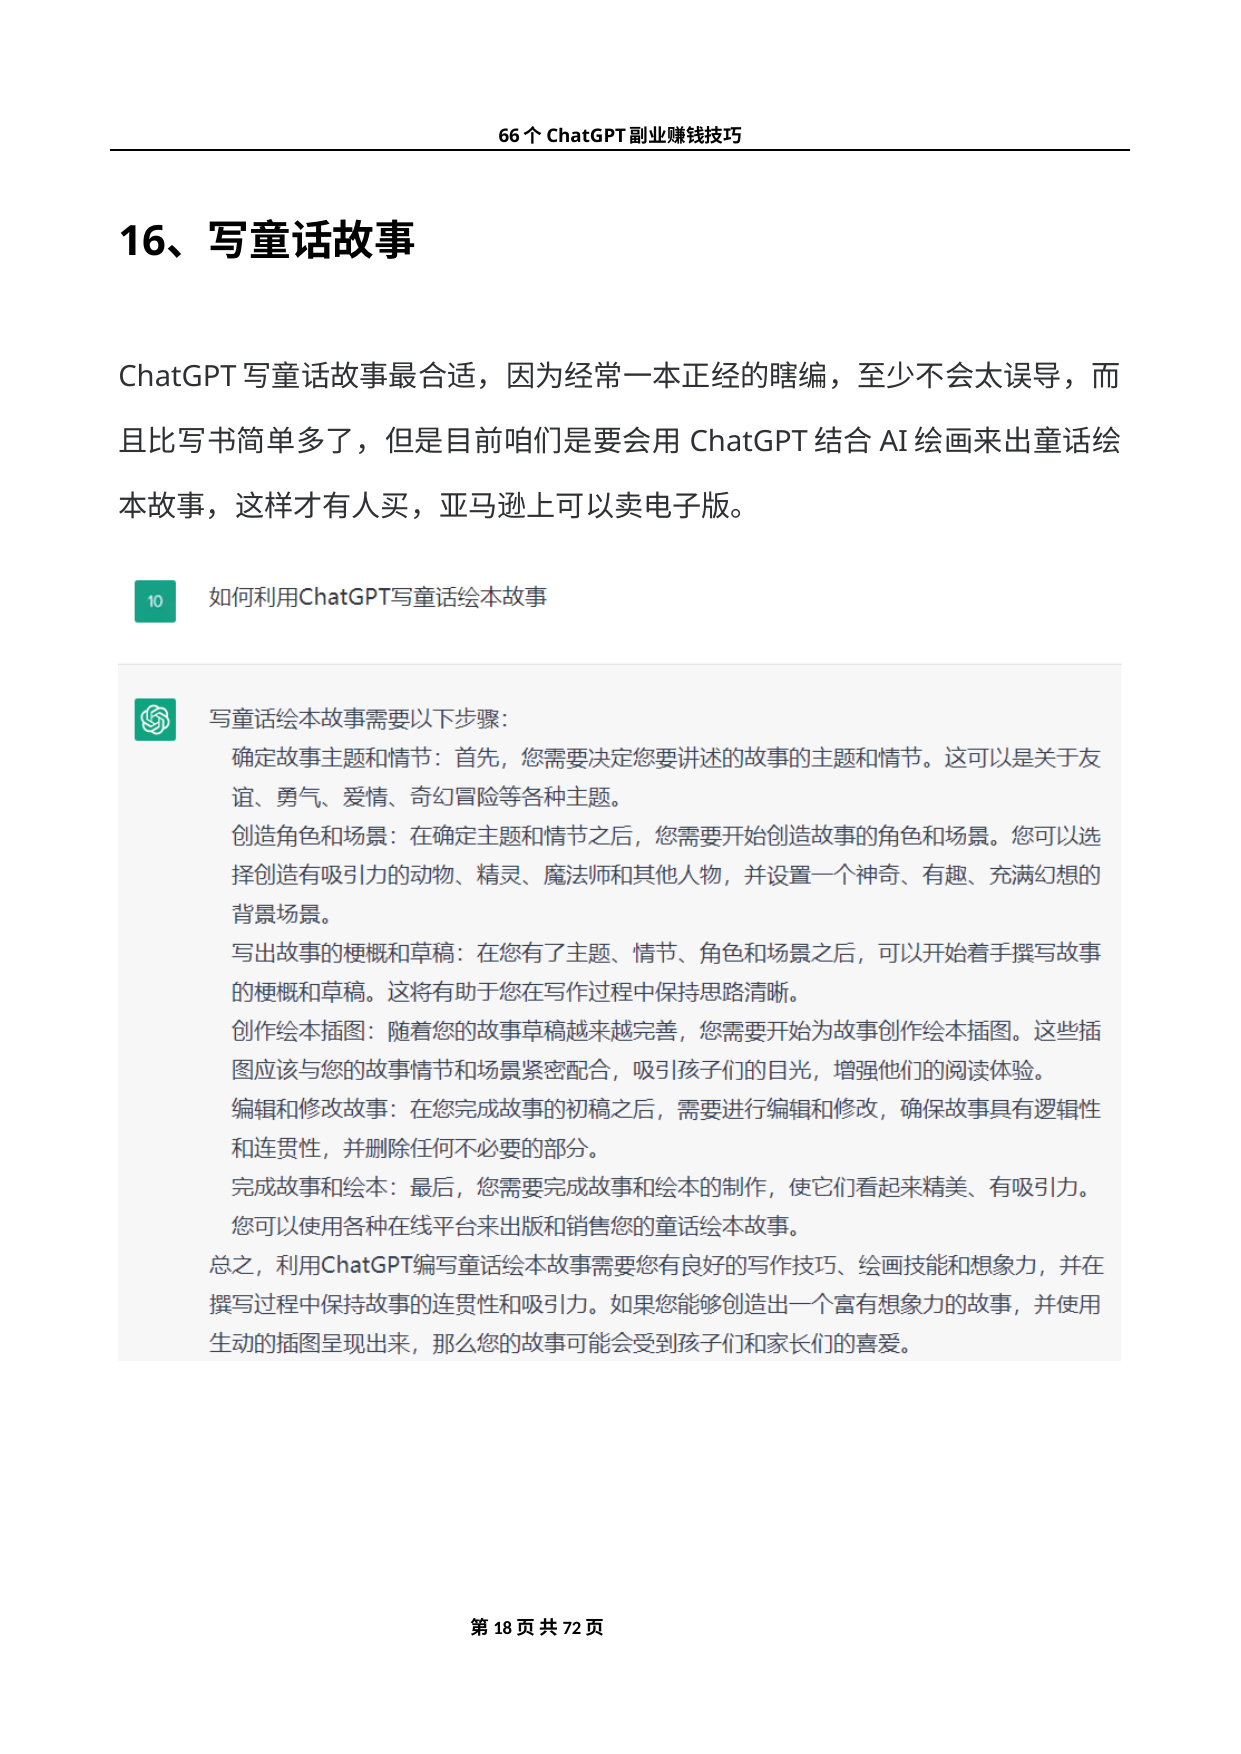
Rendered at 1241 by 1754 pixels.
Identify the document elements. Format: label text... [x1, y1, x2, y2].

subtitle 写童话故事 [118, 205, 1122, 270]
picture [118, 568, 1122, 1361]
list ChatGPT写童话故事最合适，因为经常一本正经的瞎编，至少不会太误导，而且比写书简单多了，但是目前咱们是要会用ChatGPT结合AI绘画来出童话绘本故事，这样才有人买，亚马逊上可以卖电子版。 [118, 341, 1122, 536]
